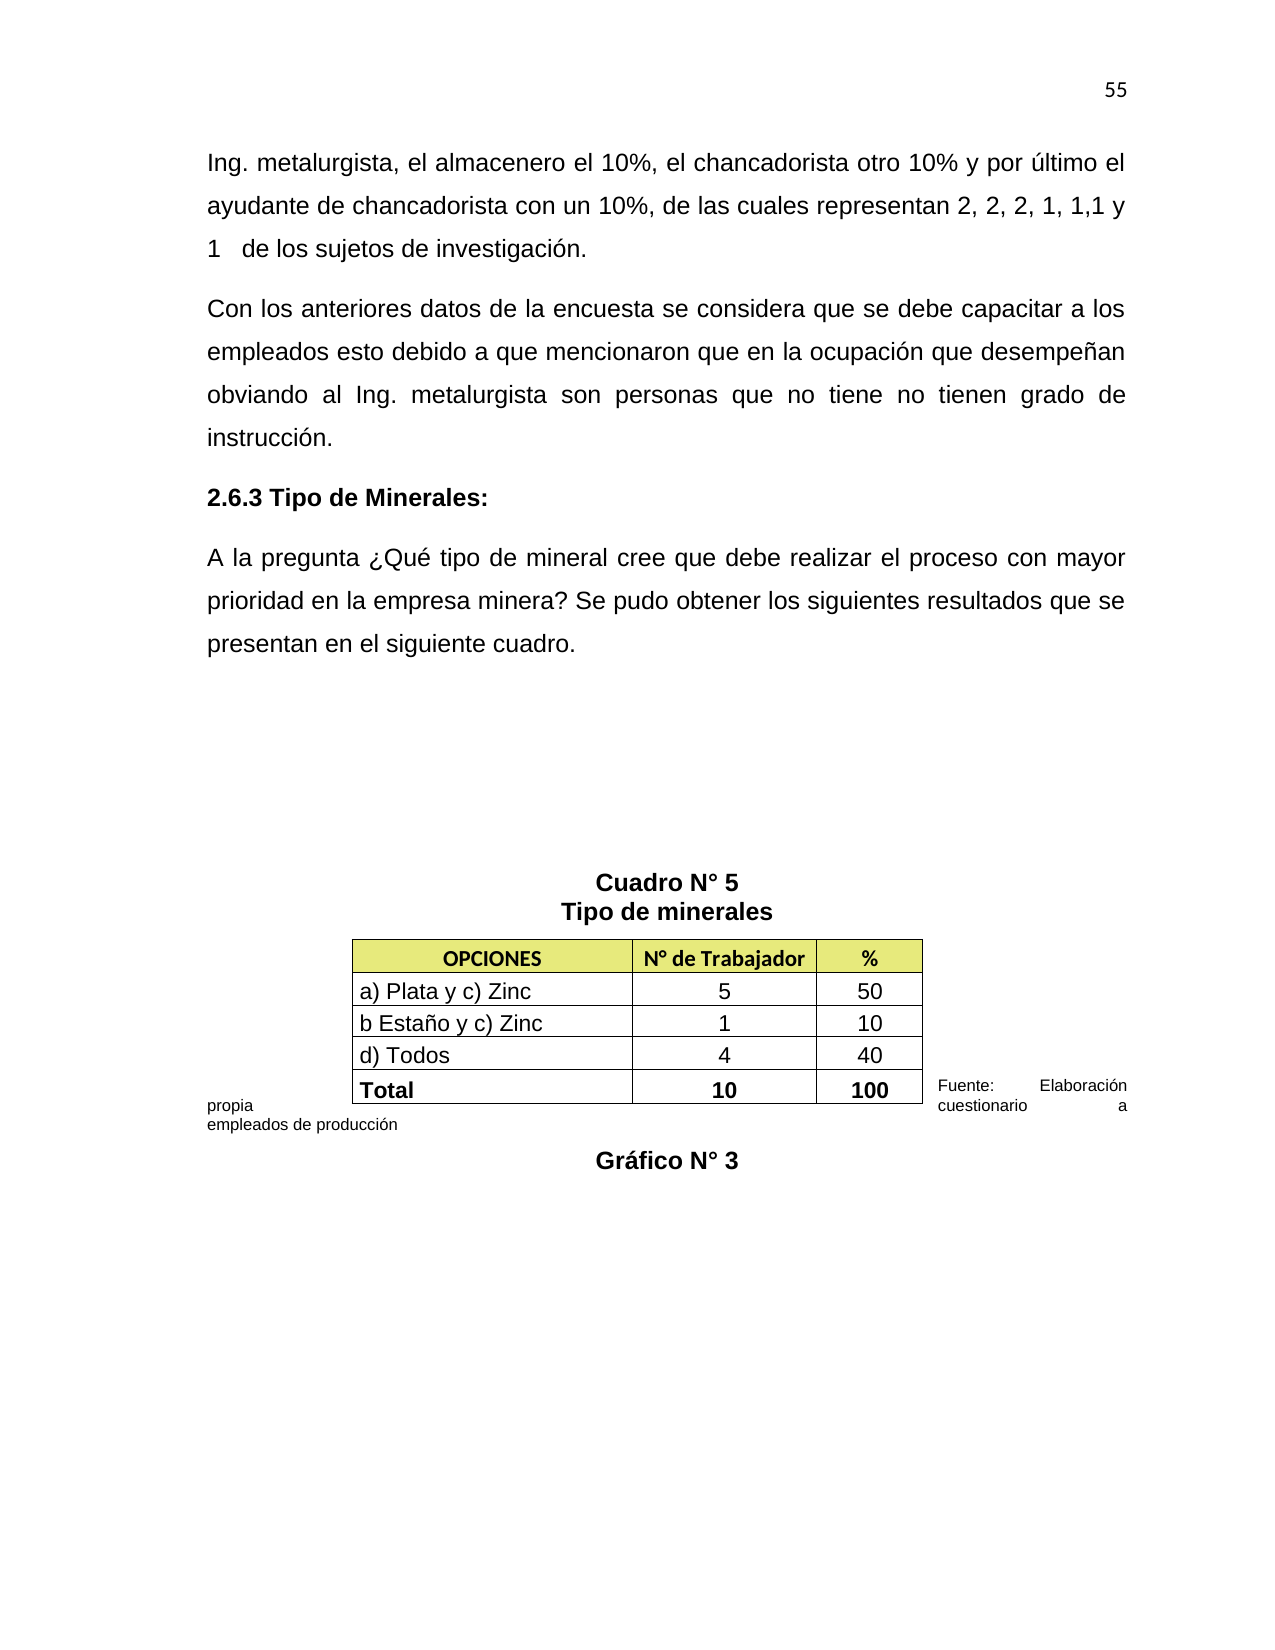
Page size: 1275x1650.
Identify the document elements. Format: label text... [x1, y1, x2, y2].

text A la pregunta ¿Qué tipo de mineral cree que debe realizar el proceso con mayor prioridad en la empresa minera? Se pudo obtener los siguientes resultados que se presentan en el siguiente cuadro. [207, 543, 1127, 658]
table_cell 100 [817, 1070, 922, 1103]
table_header N° de Trabajador [633, 940, 816, 972]
text Cuadro N° 5 [207, 868, 1127, 897]
text Fuente: Elaboración propia cuestionario a empleados de producción [207, 1076, 1127, 1134]
table_cell 10 [817, 1006, 922, 1036]
table_header % [817, 940, 922, 972]
table_cell 4 [633, 1037, 816, 1069]
table_cell Total [353, 1070, 632, 1103]
table_cell 50 [817, 973, 922, 1004]
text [207, 148, 1127, 263]
table_cell d) Todos [353, 1037, 632, 1069]
text Con los anteriores datos de la encuesta se considera que se debe capacitar a los empleados esto debido a que mencionaron que en la ocupación que desempeñan obviando al Ing. metalurgista son personas que no tiene no tienen grado de instrucción. [207, 294, 1127, 452]
table_cell 1 [633, 1006, 816, 1036]
table_cell a) Plata y c) Zinc [353, 973, 632, 1004]
table_cell 5 [633, 973, 816, 1004]
table_cell 40 [817, 1037, 922, 1069]
table_header OPCIONES [353, 940, 632, 972]
text Tipo de minerales [207, 897, 1127, 926]
text Gráfico N° 3 [207, 1146, 1127, 1175]
text 2.6.3 Tipo de Minerales: [207, 483, 1127, 512]
table_cell 10 [633, 1070, 816, 1103]
table_cell b Estaño y c) Zinc [353, 1006, 632, 1036]
